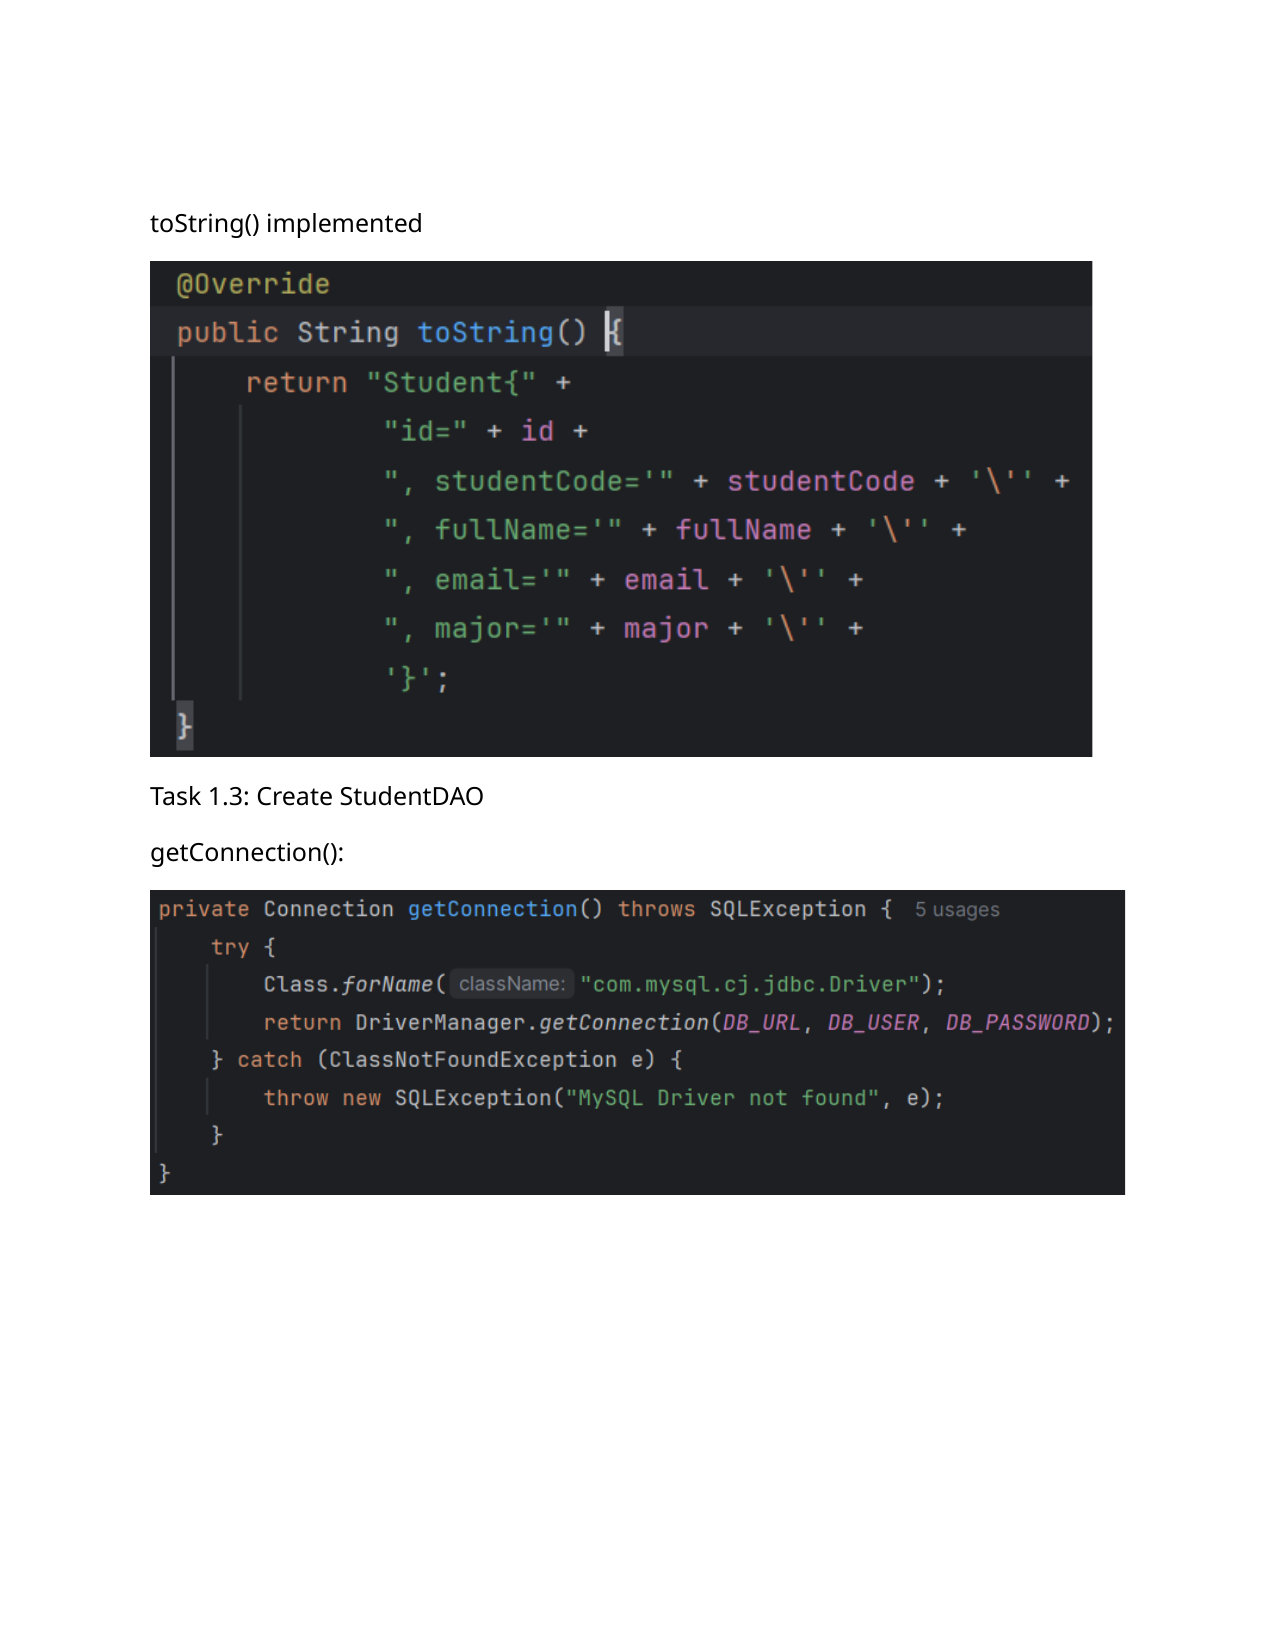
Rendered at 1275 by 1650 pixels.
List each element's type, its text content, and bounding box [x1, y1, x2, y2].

picture [150, 890, 1125, 1195]
text getConnection(): [150, 834, 1125, 869]
text toString() implemented [150, 206, 1125, 240]
text Task 1.3: Create StudentDAO [150, 779, 1125, 813]
picture [150, 261, 1093, 757]
